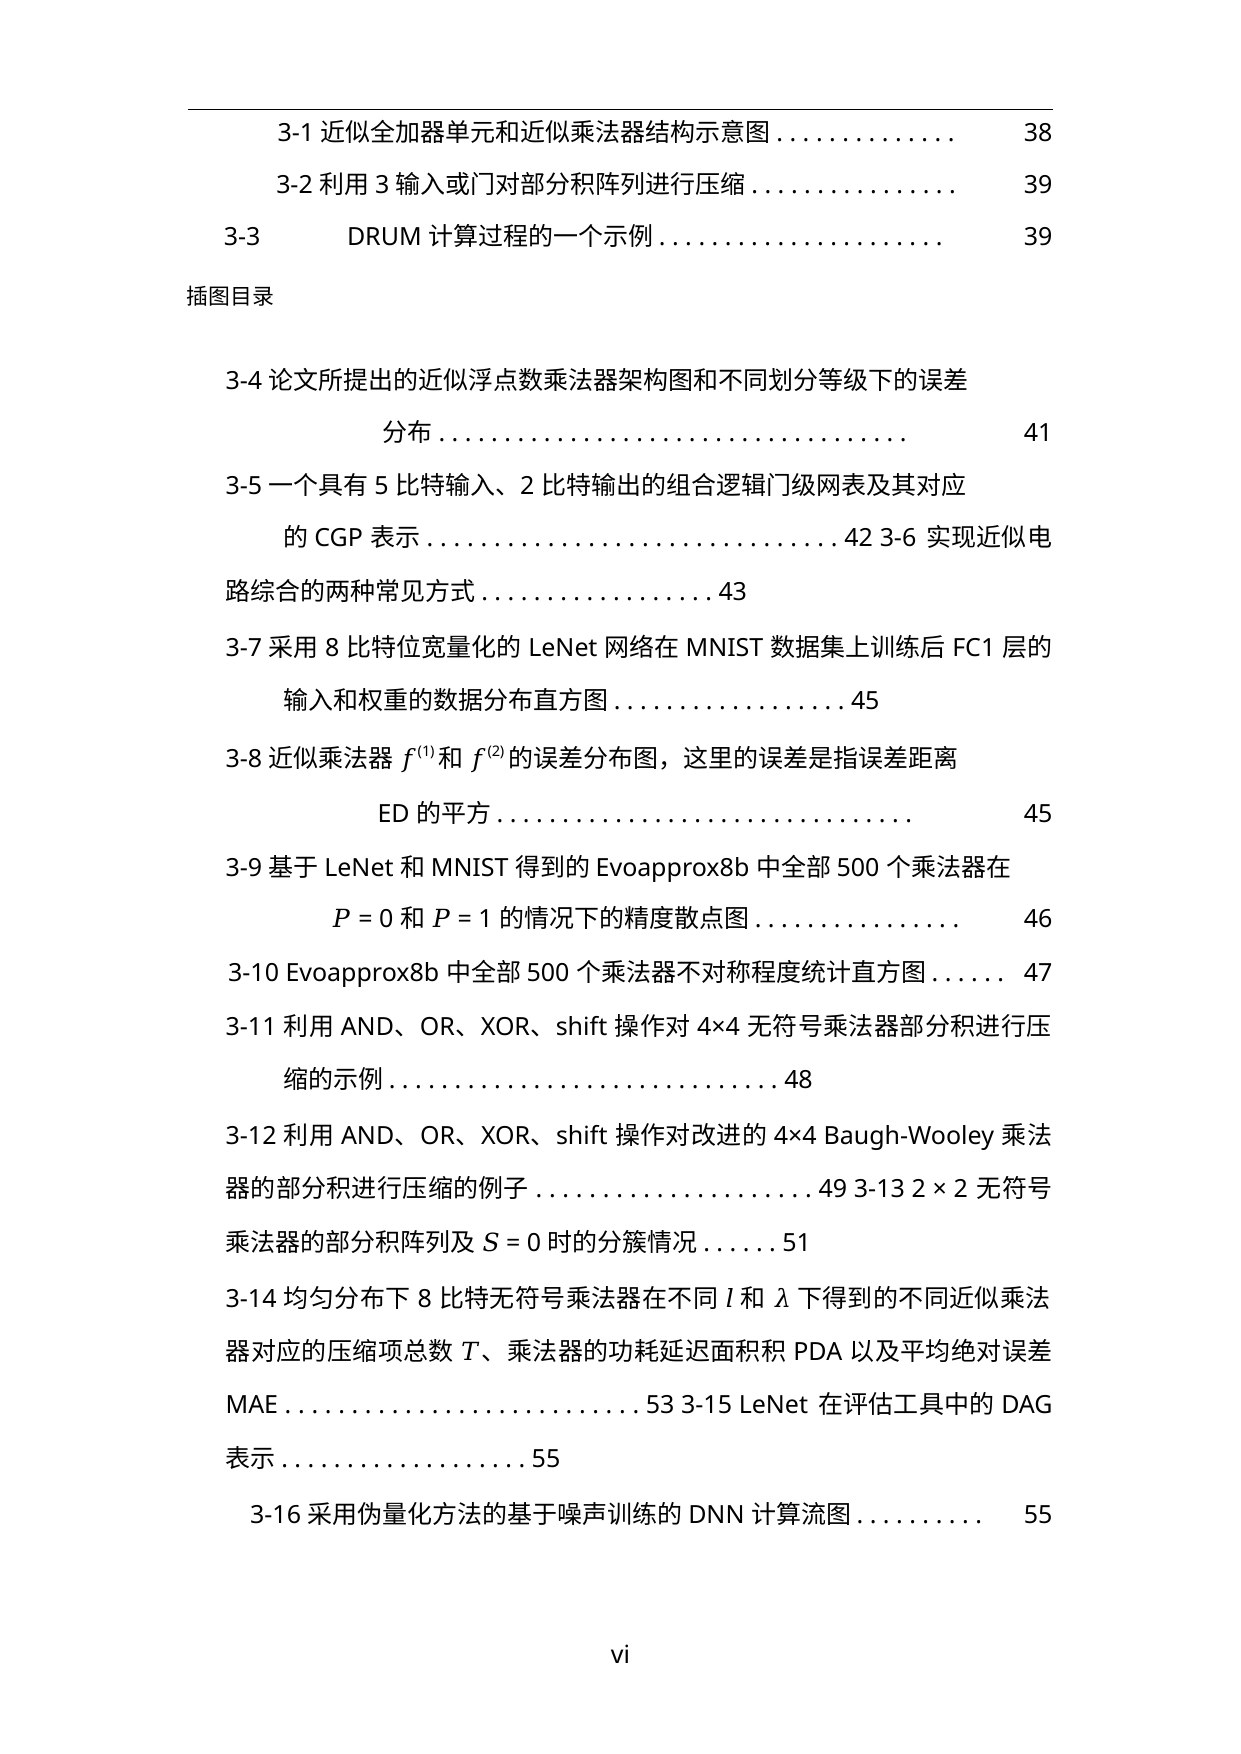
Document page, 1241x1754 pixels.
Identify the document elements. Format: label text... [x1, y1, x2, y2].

text 3-8 近似乘法器 𝑓(1) 和 𝑓(2) 的误差分布图，这里的误差是指误差距离 [225, 738, 1034, 774]
text 3-7 采用 8 比特位宽量化的 LeNet 网络在 MNIST 数据集上训练后 FC1 层的输入和权重的数据分布直方图 . . . . . . . . . . . . . . . . . . 45 [225, 627, 1052, 717]
text 3-2 利用 3 输入或门对部分积阵列进行压缩 . . . . . . . . . . . . . . . . 39 [188, 165, 1052, 201]
text 的 CGP 表示 . . . . . . . . . . . . . . . . . . . . . . . . . . . . . . . 42 3-6 实现近似电路综合的两种常见方式 . . . . . . . . . . . . . . . . . . 43 [225, 518, 1052, 607]
text 3-16 采用伪量化方法的基于噪声训练的 DNN 计算流图 . . . . . . . . . . 55 [188, 1494, 1052, 1530]
text 3-5 一个具有 5 比特输入、2 比特输出的组合逻辑门级网表及其对应 [225, 466, 1034, 502]
text 插图目录 [186, 279, 1052, 311]
text 3-9 基于 LeNet 和 MNIST 得到的 Evoapprox8b 中全部 500 个乘法器在 [225, 847, 1052, 883]
text 3-10 Evoapprox8b 中全部 500 个乘法器不对称程度统计直方图 . . . . . . 47 [188, 952, 1052, 988]
text 3-1 近似全加器单元和近似乘法器结构示意图 . . . . . . . . . . . . . . 38 [188, 105, 1052, 149]
text ED 的平方 . . . . . . . . . . . . . . . . . . . . . . . . . . . . . . . . 45 [188, 794, 1052, 830]
text 3-12 利用 AND、OR、XOR、shift 操作对改进的 4×4 Baugh-Wooley 乘法器的部分积进行压缩的例子 . . . . . . . . . . . . . . . . . . . . . 49 3-13 2 × 2 无符号乘法器的部分积阵列及 𝑆 = 0 时的分簇情况 . . . . . . 51 [225, 1116, 1052, 1258]
text 分布 . . . . . . . . . . . . . . . . . . . . . . . . . . . . . . . . . . . . 41 [188, 413, 1052, 449]
text 3-11 利用 AND、OR、XOR、shift 操作对 4×4 无符号乘法器部分积进行压缩的示例 . . . . . . . . . . . . . . . . . . . . . . . . . . . . . . 48 [225, 1006, 1052, 1096]
text 𝑃 = 0 和 𝑃 = 1 的情况下的精度散点图 . . . . . . . . . . . . . . . . 46 [188, 898, 1052, 934]
text 3-3 DRUM 计算过程的一个示例 . . . . . . . . . . . . . . . . . . . . . . 39 [188, 217, 1052, 253]
text 3-14 均匀分布下 8 比特无符号乘法器在不同 𝑙 和 𝜆 下得到的不同近似乘法器对应的压缩项总数 𝑇、乘法器的功耗延迟面积积 PDA 以及平均绝对误差 MAE . . . . . . . . . . . . . . . . . . . . . . . . . . . 53 3-15 LeNet 在评估工具中的 DAG 表示 . . . . . . . . . . . . . . . . . . . 55 [225, 1278, 1052, 1474]
text 3-4 论文所提出的近似浮点数乘法器架构图和不同划分等级下的误差 [225, 361, 1034, 397]
